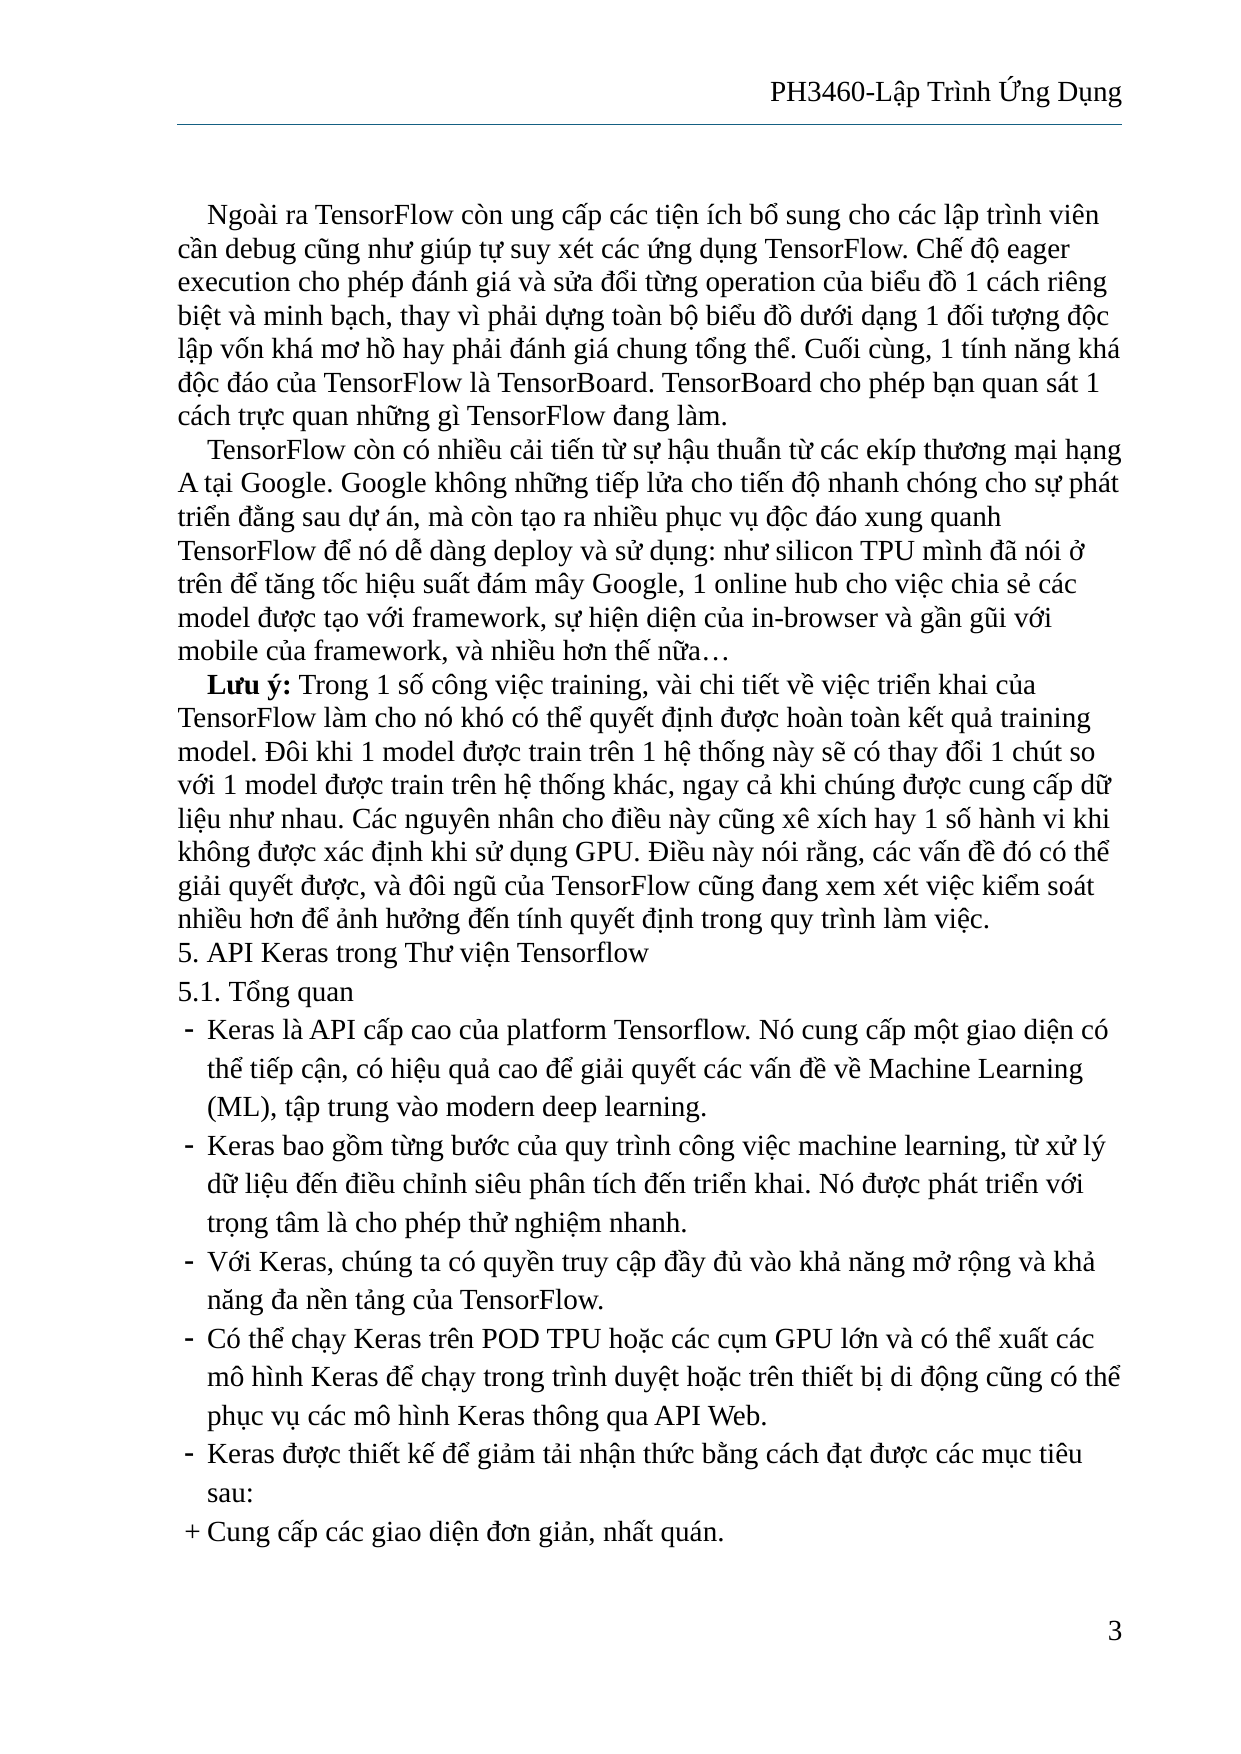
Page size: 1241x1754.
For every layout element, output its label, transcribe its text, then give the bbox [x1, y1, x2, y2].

text TensorFlow còn có nhiều cải tiến từ sự hậu thuẫn từ các ekíp thương mại hạng A tại Google. Google không những tiếp lửa cho tiến độ nhanh chóng cho sự phát triển đằng sau dự án, mà còn tạo ra nhiều phục vụ độc đáo xung quanh TensorFlow để nó dễ dàng deploy và sử dụng: như silicon TPU mình đã nói ở trên để tăng tốc hiệu suất đám mây Google, 1 online hub cho việc chia sẻ các model được tạo với framework, sự hiện diện của in-browser và gần gũi với mobile của framework, và nhiều hơn thế nữa… [177, 432, 1122, 667]
list Keras bao gồm từng bước của quy trình công việc machine learning, từ xử lý dữ liệu đến điều chỉnh siêu phân tích đến triển khai. Nó được phát triển với trọng tâm là cho phép thử nghiệm nhanh. [184, 1128, 1122, 1239]
list Với Keras, chúng ta có quyền truy cập đầy đủ vào khả năng mở rộng và khả năng đa nền tảng của TensorFlow. [184, 1244, 1122, 1316]
list Cung cấp các giao diện đơn giản, nhất quán. [184, 1514, 1122, 1547]
list Keras được thiết kế để giảm tải nhận thức bằng cách đạt được các mục tiêu sau: [184, 1437, 1122, 1509]
text Ngoài ra TensorFlow còn ung cấp các tiện ích bổ sung cho các lập trình viên cần debug cũng như giúp tự suy xét các ứng dụng TensorFlow. Chế độ eager execution cho phép đánh giá và sửa đổi từng operation của biểu đồ 1 cách riêng biệt và minh bạch, thay vì phải dựng toàn bộ biểu đồ dưới dạng 1 đối tượng độc lập vốn khá mơ hồ hay phải đánh giá chung tổng thể. Cuối cùng, 1 tính năng khá độc đáo của TensorFlow là TensorBoard. TensorBoard cho phép bạn quan sát 1 cách trực quan những gì TensorFlow đang làm. [177, 197, 1122, 432]
text Lưu ý: Trong 1 số công việc training, vài chi tiết về việc triển khai của TensorFlow làm cho nó khó có thể quyết định được hoàn toàn kết quả training model. Đôi khi 1 model được train trên 1 hệ thống này sẽ có thay đổi 1 chút so với 1 model được train trên hệ thống khác, ngay cả khi chúng được cung cấp dữ liệu như nhau. Các nguyên nhân cho điều này cũng xê xích hay 1 số hành vi khi không được xác định khi sử dụng GPU. Điều này nói rằng, các vấn đề đó có thể giải quyết được, và đôi ngũ của TensorFlow cũng đang xem xét việc kiểm soát nhiều hơn để ảnh hưởng đến tính quyết định trong quy trình làm việc. [177, 667, 1122, 935]
subtitle API Keras trong Thư viện Tensorflow [177, 935, 1122, 969]
list Keras là API cấp cao của platform Tensorflow. Nó cung cấp một giao diện có thể tiếp cận, có hiệu quả cao để giải quyết các vấn đề về Machine Learning (ML), tập trung vào modern deep learning. [184, 1012, 1122, 1123]
subtitle Tổng quan [177, 974, 1122, 1007]
list Có thể chạy Keras trên POD TPU hoặc các cụm GPU lớn và có thể xuất các mô hình Keras để chạy trong trình duyệt hoặc trên thiết bị di động cũng có thể phục vụ các mô hình Keras thông qua API Web. [184, 1321, 1122, 1432]
